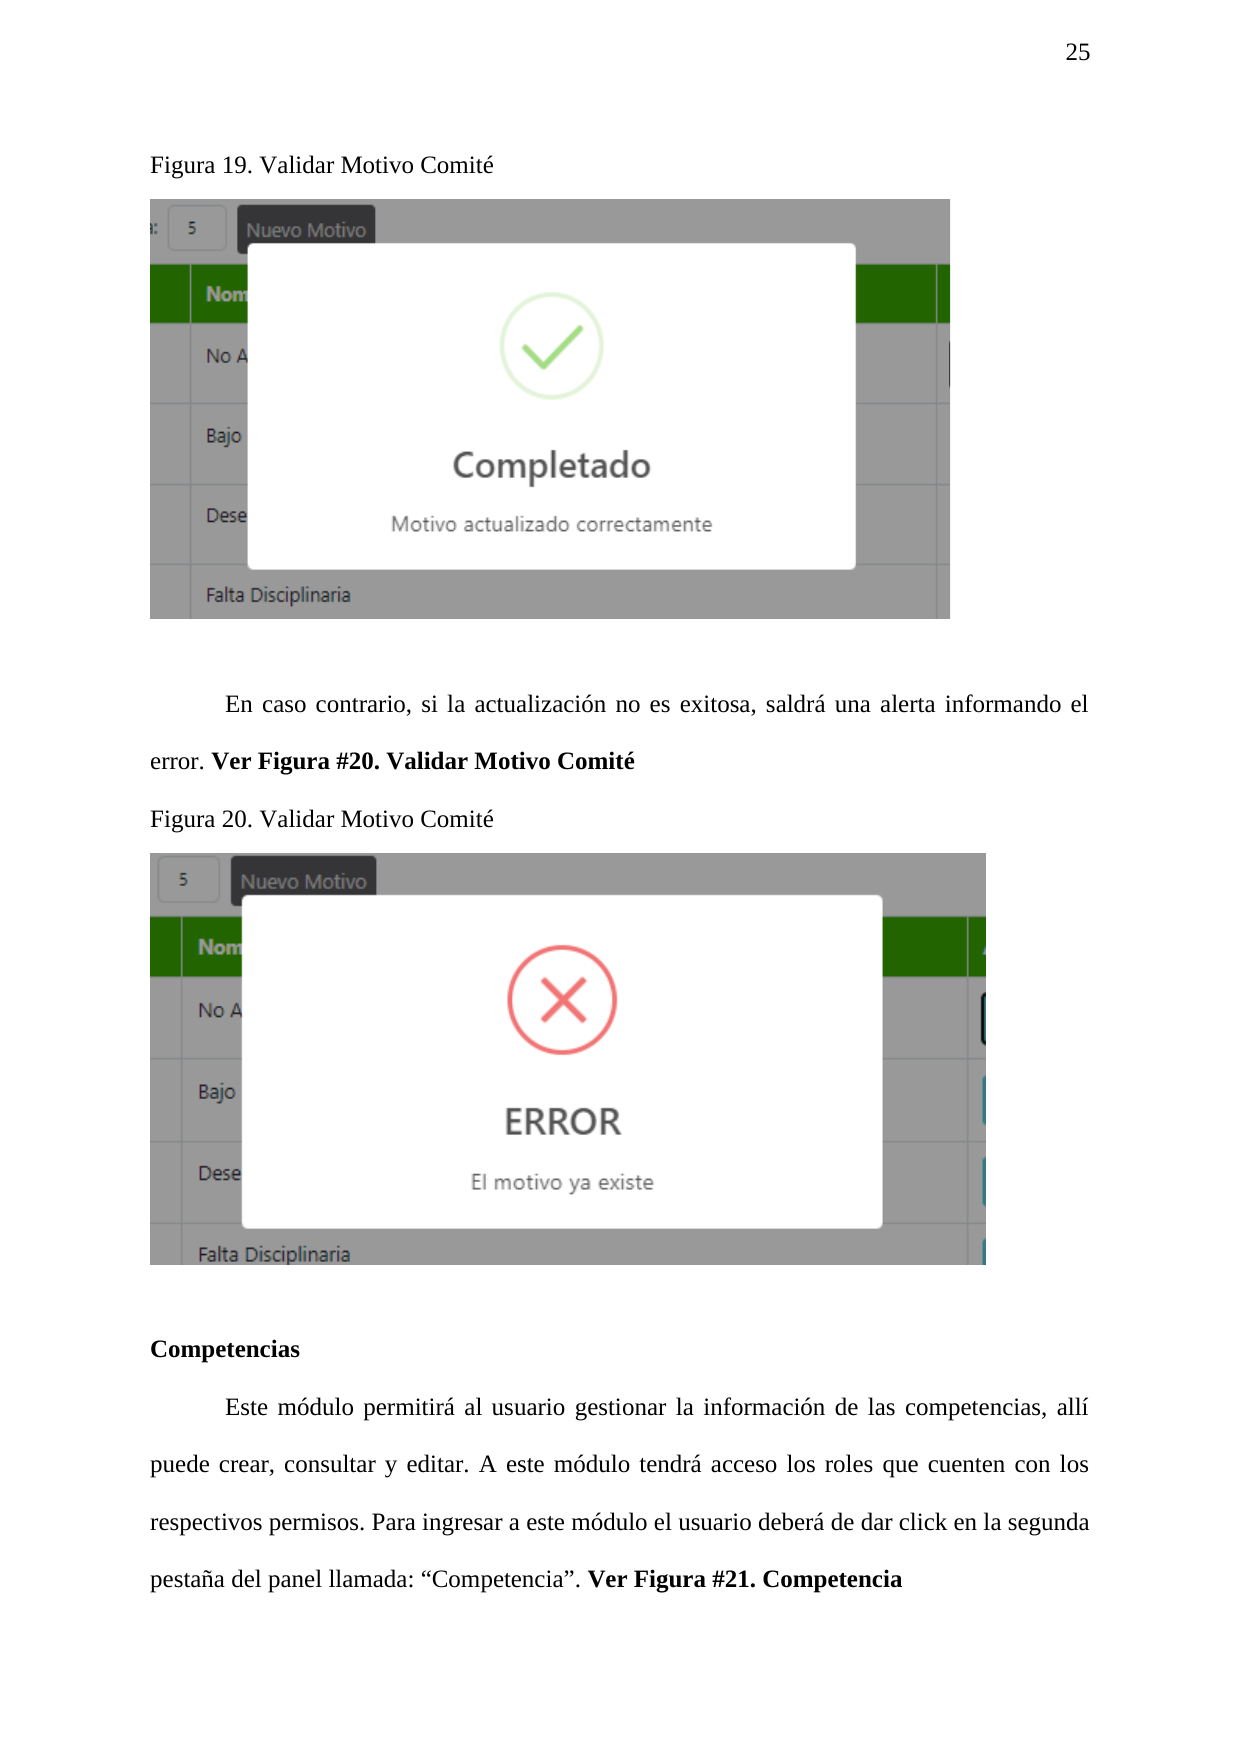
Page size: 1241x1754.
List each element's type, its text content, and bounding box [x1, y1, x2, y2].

text Este módulo permitirá al usuario gestionar la información de las competencias, allí puede crear, consultar y editar. A este módulo tendrá acceso los roles que cuenten con los respectivos permisos. Para ingresar a este módulo el usuario deberá de dar click en la segunda pestaña del panel llamada: “Competencia”. Ver Figura #21. Competencia [150, 1392, 1090, 1593]
picture [150, 199, 951, 619]
text En caso contrario, si la actualización no es exitosa, saldrá una alerta informando el error. Ver Figura #20. Validar Motivo Comité [150, 689, 1090, 775]
text Competencias [150, 1334, 1090, 1363]
text Figura 19. Validar Motivo Comité [150, 150, 1090, 179]
text Figura 20. Validar Motivo Comité [150, 804, 1090, 832]
picture [150, 853, 986, 1265]
